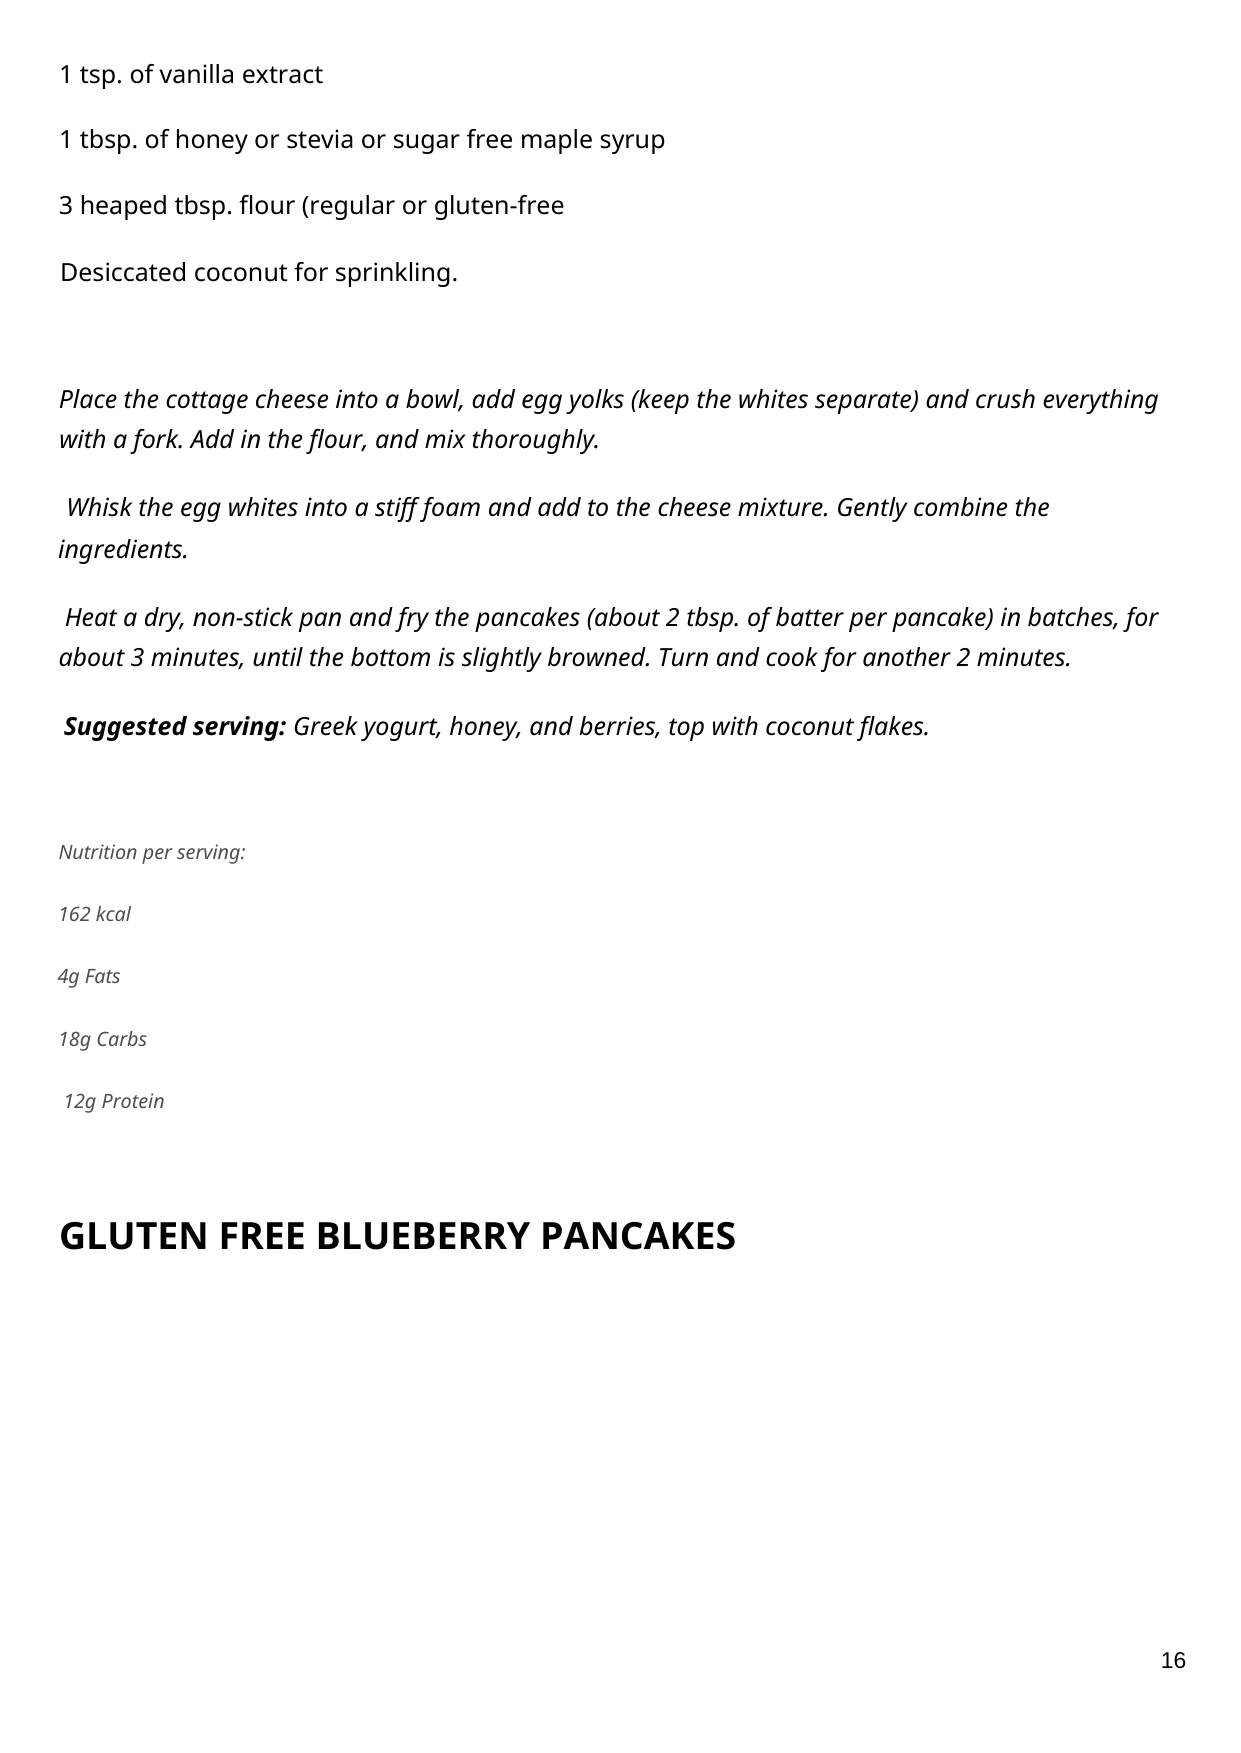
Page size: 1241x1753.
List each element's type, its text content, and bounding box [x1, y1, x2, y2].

text Heat a dry, non-stick pan and fry the pancakes (about 2 tbsp. of batter per pancake) in batches, for about 3 minutes, until the bottom is slightly browned. Turn and cook for another 2 minutes. [58, 599, 1167, 674]
text 3 heaped tbsp. flour (regular or gluten-free [59, 188, 1186, 222]
text 4g Fats [57, 962, 1186, 989]
text Place the cottage cheese into a bowl, add egg yolks (keep the whites separate) and crush everything with a fork. Add in the flour, and mix thoroughly. [58, 382, 1181, 456]
text 162 kcal [58, 900, 1186, 927]
text 12g Protein [63, 1087, 1186, 1114]
text 1 tsp. of vanilla extract [59, 56, 1186, 90]
text 18g Carbs [58, 1026, 1186, 1052]
text Desiccated coconut for sprinkling. [60, 255, 1186, 289]
text 1 tbsp. of honey or stevia or sugar free maple syrup [59, 122, 1186, 156]
text Whisk the egg whites into a stiff foam and add to the cheese mixture. Gently combine the ingredients. [58, 489, 1056, 566]
text Suggested serving: Greek yogurt, honey, and berries, top with coconut flakes. [63, 709, 1186, 743]
text Nutrition per serving: [58, 838, 1186, 865]
text GLUTEN FREE BLUEBERRY PANCAKES [59, 1209, 1186, 1260]
